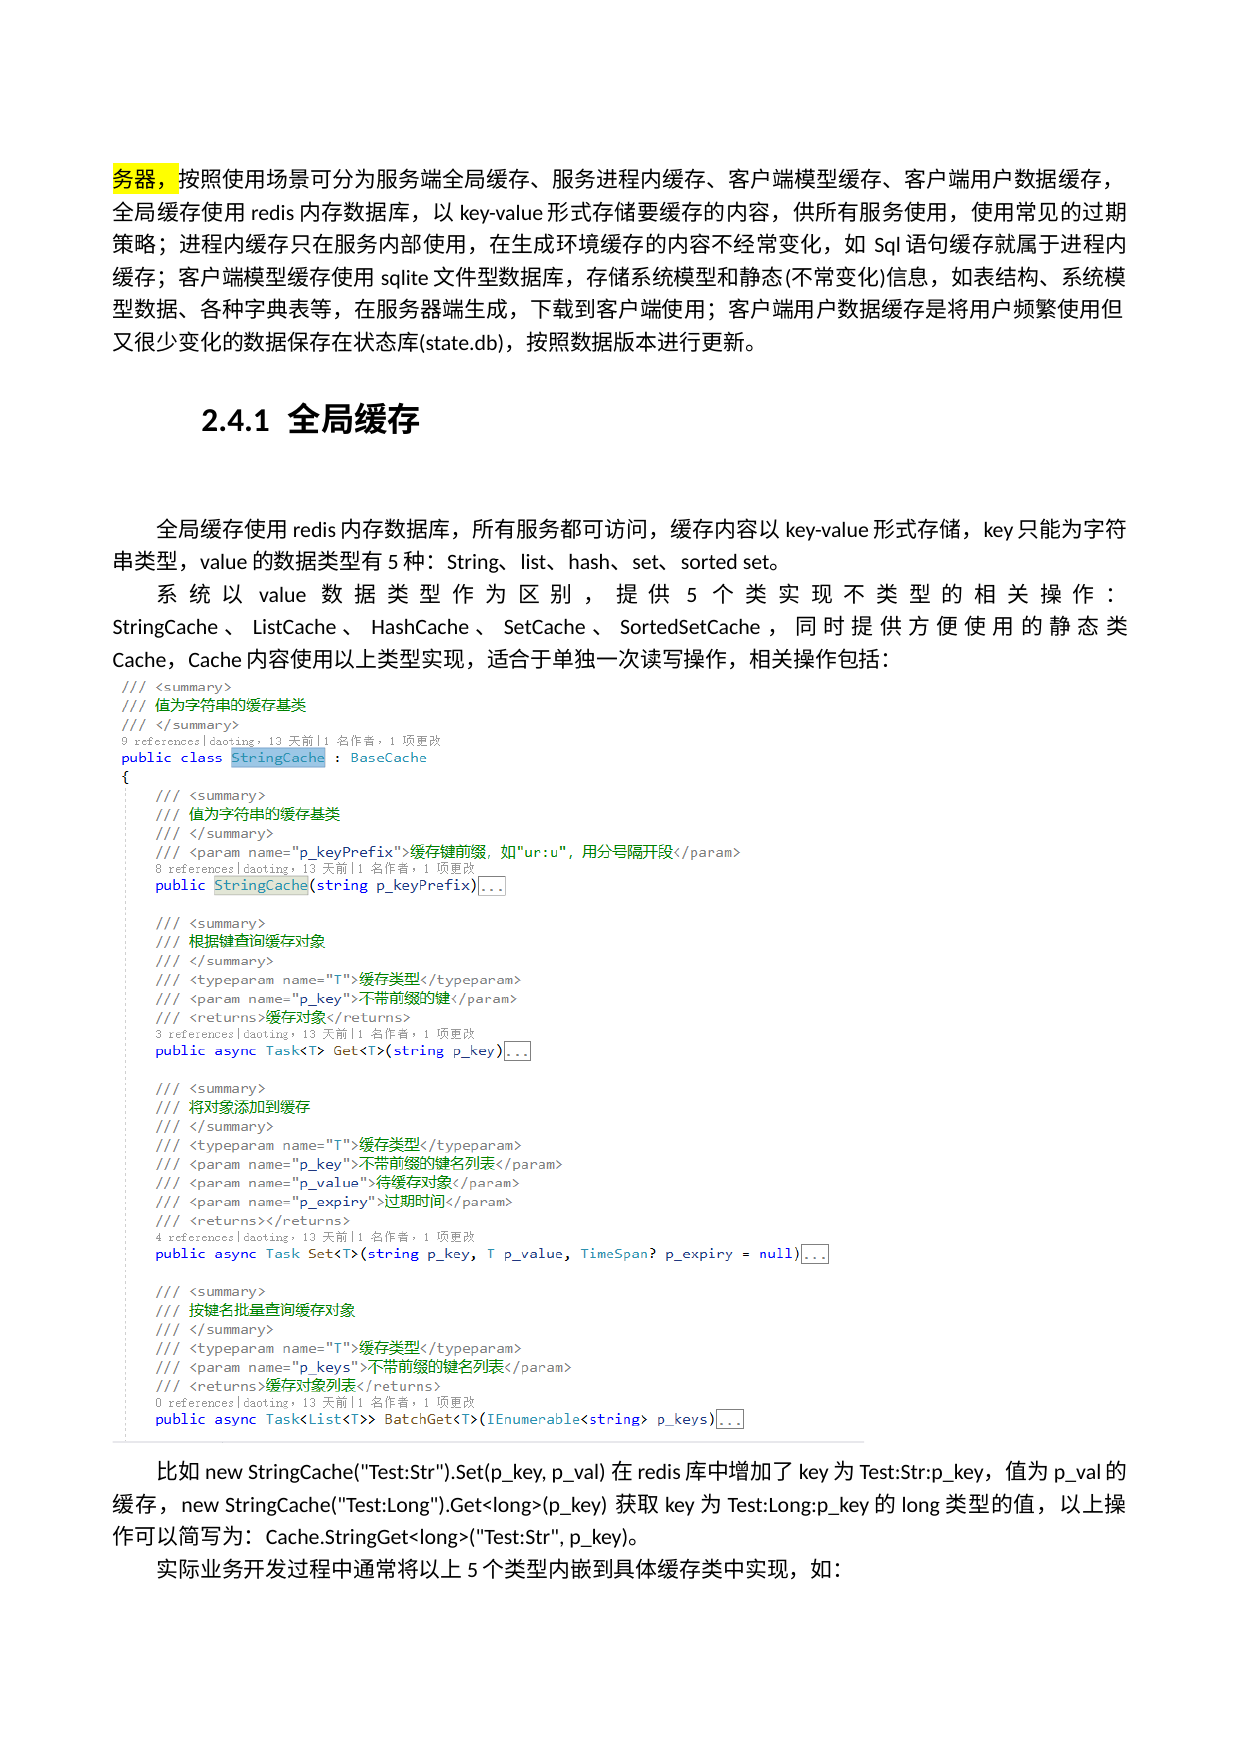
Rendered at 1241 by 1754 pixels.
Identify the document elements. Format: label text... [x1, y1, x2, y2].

text 全局缓存使用redis内存数据库，所有服务都可访问，缓存内容以key-value形式存储，key只能为字符串类型，value的数据类型有5种：String、list、hash、set、sorted set。 [112, 511, 1128, 576]
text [112, 162, 1128, 357]
picture [112, 673, 865, 1443]
text 比如 new StringCache("Test:Str").Set(p_key, p_val) 在redis库中增加了key为Test:Str:p_key，值为p_val的缓存，new StringCache("Test:Long").Get<long>(p_key) 获取key为Test:Long:p_key的long类型的值，以上操作可以简写为：Cache.StringGet<long>("Test:Str", p_key)。 [112, 1454, 1128, 1551]
text 系统以value数据类型作为区别，提供5个类实现不类型的相关操作：StringCache、ListCache、HashCache、SetCache、SortedSetCache，同时提供方便使用的静态类Cache，Cache内容使用以上类型实现，适合于单独一次读写操作，相关操作包括： [112, 576, 1128, 674]
text 实际业务开发过程中通常将以上5个类型内嵌到具体缓存类中实现，如： [112, 1551, 1128, 1584]
subtitle 全局缓存 [201, 384, 1128, 449]
